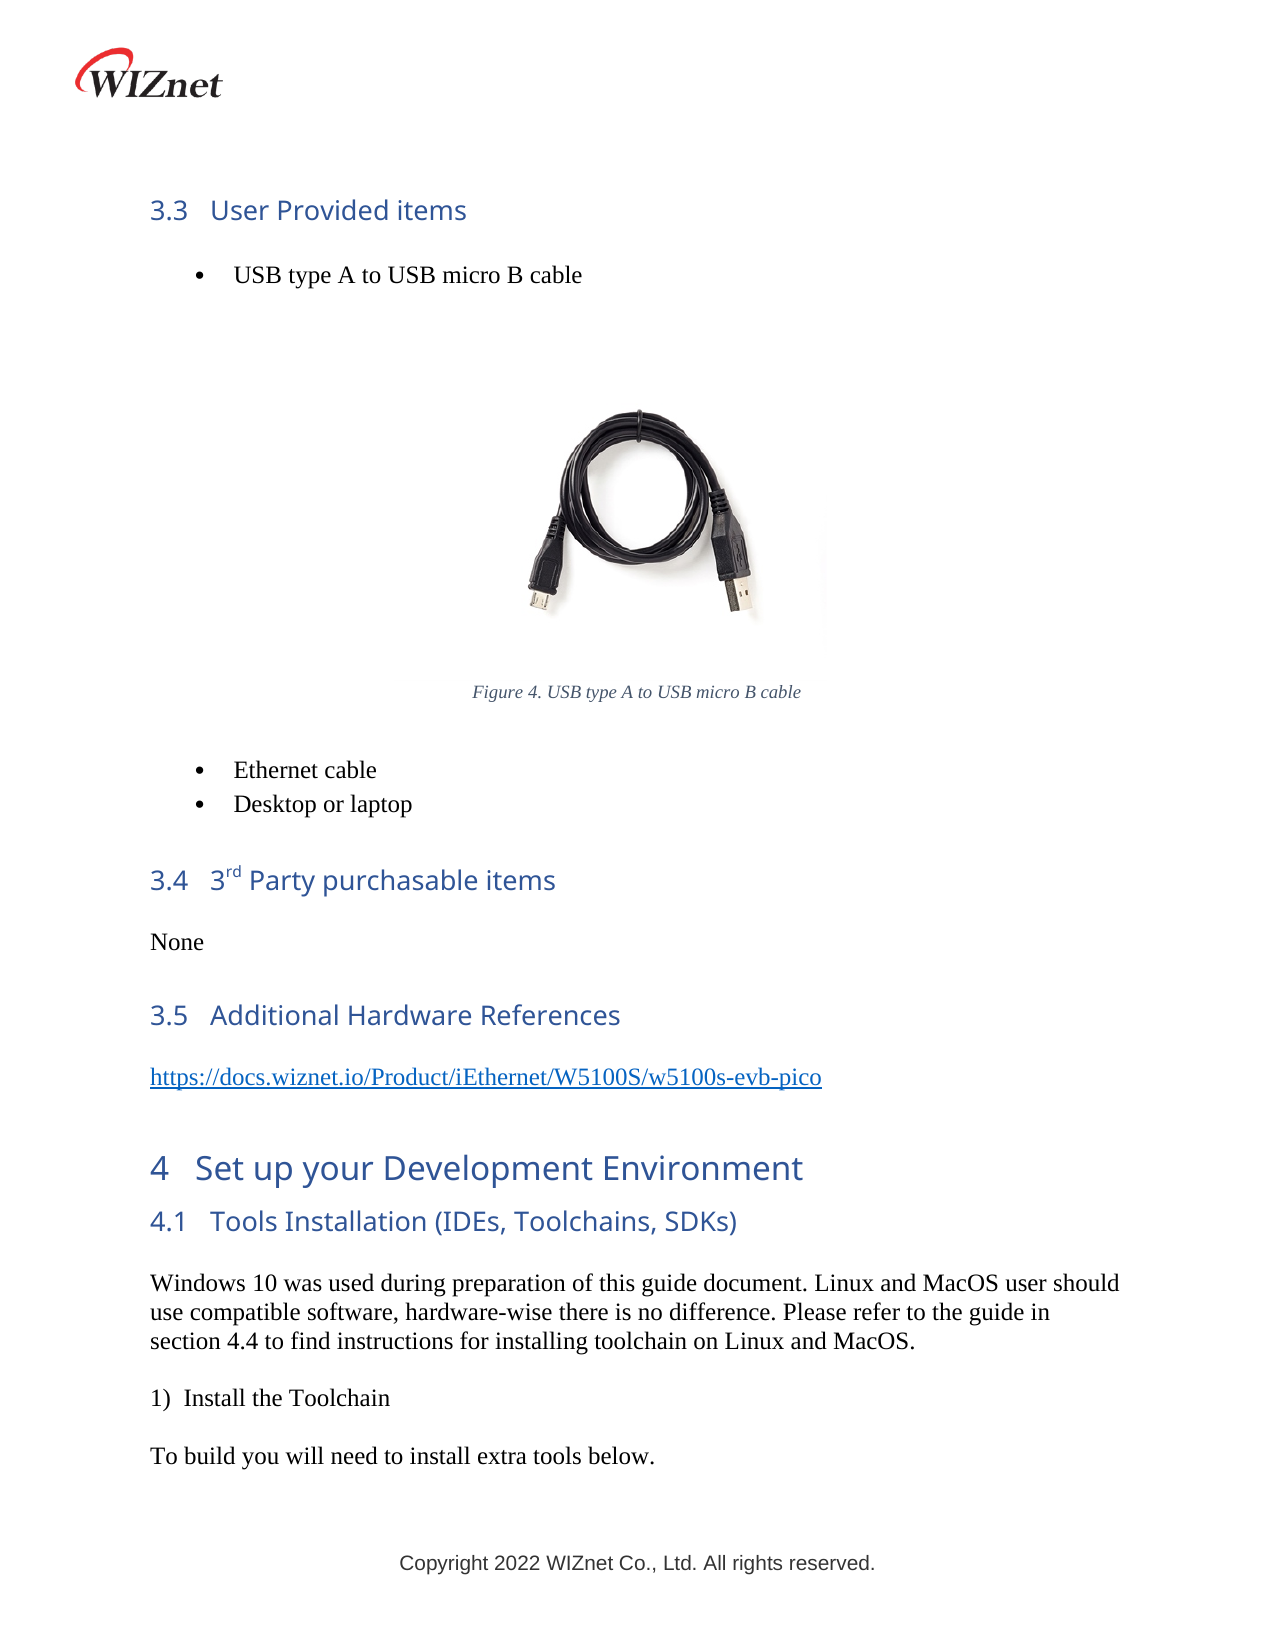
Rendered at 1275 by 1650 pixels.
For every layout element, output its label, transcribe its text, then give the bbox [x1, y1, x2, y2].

list USB type A to USB micro B cable [192, 257, 1125, 291]
picture [75, 36, 223, 111]
list Desktop or laptop [192, 786, 1125, 820]
text None [150, 927, 1125, 955]
subtitle Additional Hardware References [150, 997, 1125, 1033]
text To build you will need to install extra tools below. [150, 1441, 1125, 1469]
subtitle 3rd Party purchasable items [150, 861, 1125, 898]
list Ethernet cable [192, 752, 1125, 786]
text Figure . USB type A to USB micro B cable [150, 681, 1125, 702]
text 1) Install the Toolchain [150, 1383, 1125, 1412]
subtitle User Provided items [150, 191, 1125, 228]
text https://docs.wiznet.io/Product/iEthernet/W5100S/w5100s-evb-pico [150, 1062, 1125, 1091]
picture [393, 319, 882, 681]
subtitle Set up your Development Environment [150, 1145, 1125, 1190]
text Windows 10 was used during preparation of this guide document. Linux and MacOS user should use compatible software, hardware-wise there is no difference. Please refer to the guide in section 4.4 to find instructions for installing toolchain on Linux and MacOS. [150, 1268, 1125, 1354]
subtitle Tools Installation (IDEs, Toolchains, SDKs) [150, 1203, 1125, 1239]
